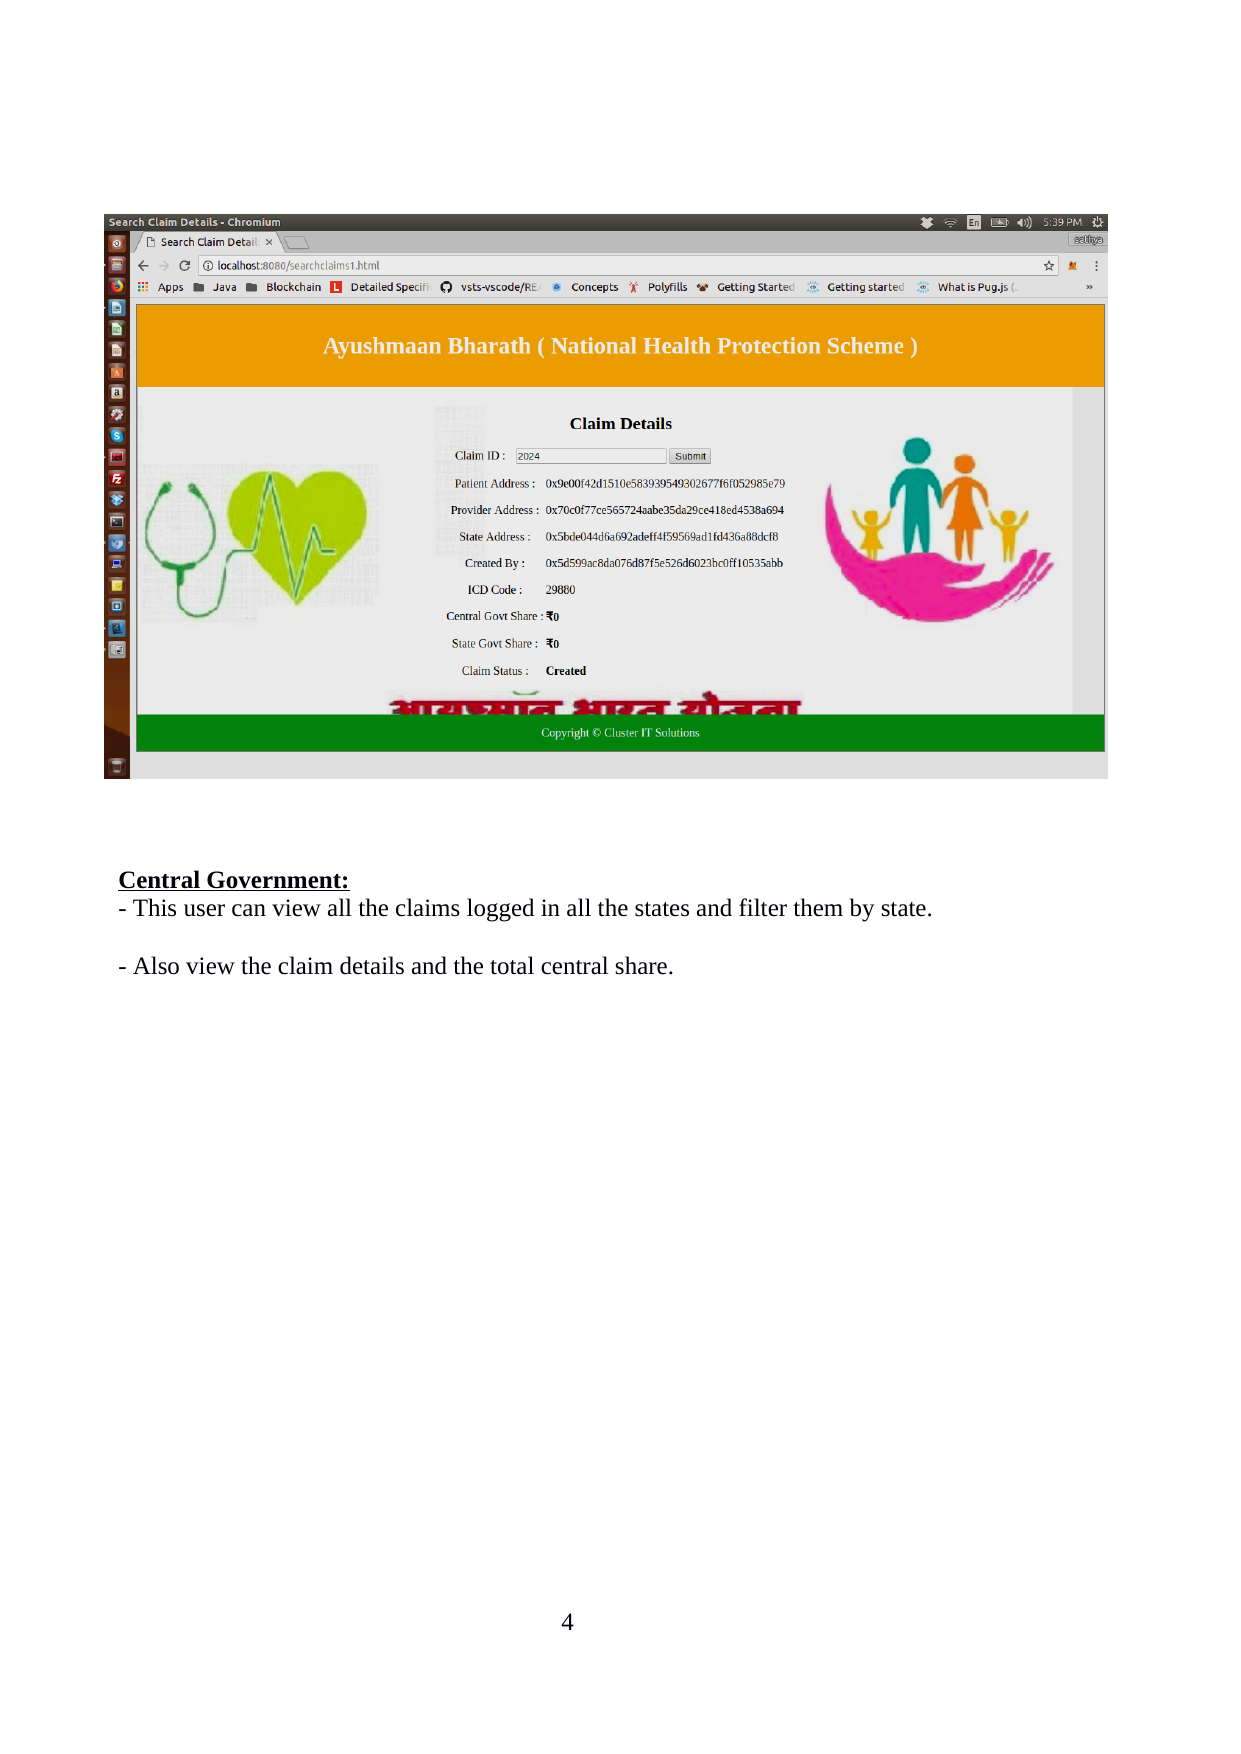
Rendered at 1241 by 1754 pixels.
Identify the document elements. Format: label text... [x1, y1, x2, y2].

picture [104, 214, 1108, 779]
text - Also view the claim details and the total central share. [118, 951, 1122, 980]
text Central Government: [118, 865, 1122, 893]
text - This user can view all the claims logged in all the states and filter them by state. [118, 893, 1122, 922]
